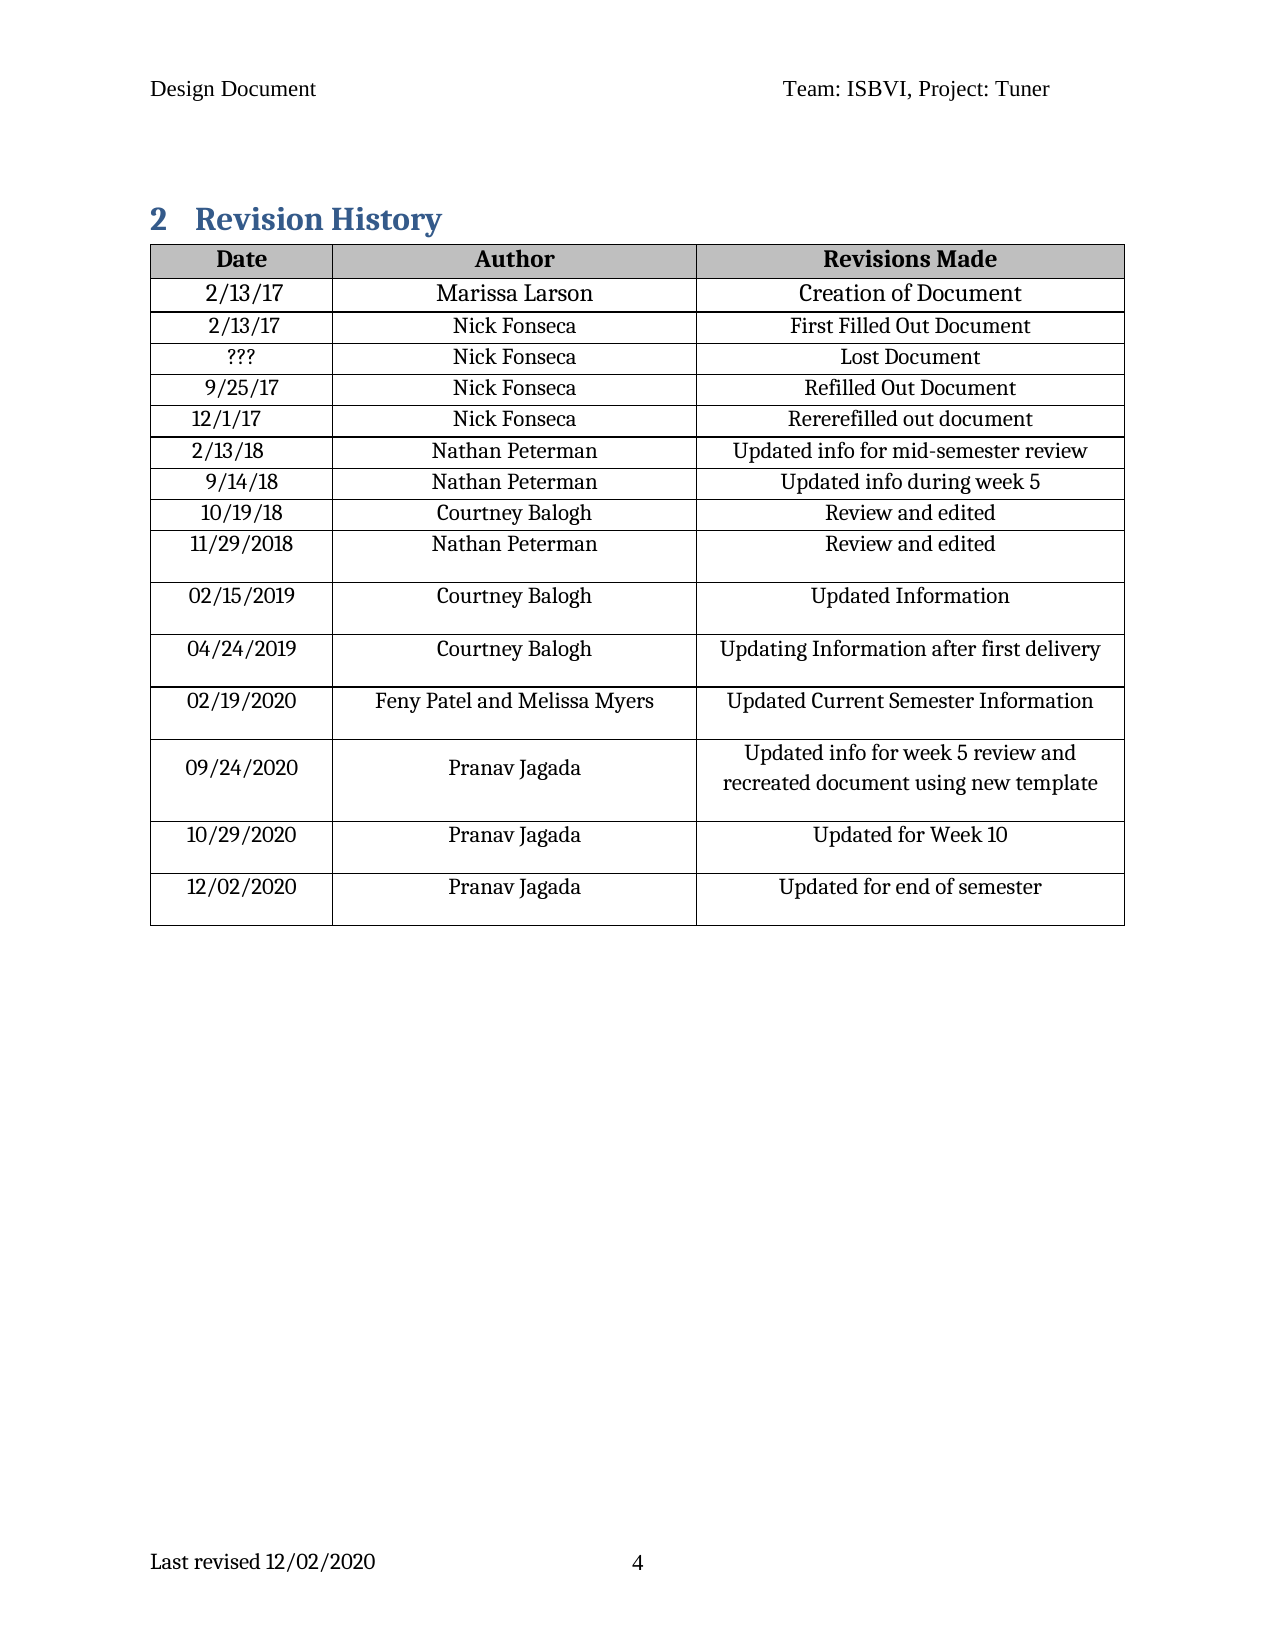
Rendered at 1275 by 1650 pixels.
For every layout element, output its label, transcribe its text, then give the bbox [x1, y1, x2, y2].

table_cell Courtney Balogh [333, 500, 696, 530]
table_cell Updated for end of semester [697, 874, 1124, 925]
table_cell 04/24/2019 [151, 635, 332, 686]
table_cell 09/24/2020 [151, 740, 332, 821]
table_cell Marissa Larson [333, 279, 696, 311]
table_cell Nick Fonseca [333, 406, 696, 436]
table_cell 12/1/17 [151, 406, 332, 436]
table_cell 9/14/18 [151, 469, 332, 499]
table_cell 2/13/17 [151, 313, 332, 343]
table_cell Review and edited [697, 500, 1124, 530]
table_cell Updated for Week 10 [697, 822, 1124, 873]
table_cell Nick Fonseca [333, 313, 696, 343]
table_cell 10/19/18 [151, 500, 332, 530]
table_cell ??? [151, 344, 332, 374]
table_cell Lost Document [697, 344, 1124, 374]
table_header Author [333, 245, 696, 278]
table_cell Updated info during week 5 [697, 469, 1124, 499]
table_cell 2/13/18 [151, 438, 332, 468]
table_cell Updated Current Semester Information [697, 688, 1124, 738]
table_cell First Filled Out Document [697, 313, 1124, 343]
table_cell Courtney Balogh [333, 583, 696, 634]
table_cell Refilled Out Document [697, 375, 1124, 405]
table_header Date [151, 245, 332, 278]
table_cell Nick Fonseca [333, 375, 696, 405]
table_cell Nathan Peterman [333, 469, 696, 499]
table_cell Updating Information after first delivery [697, 635, 1124, 686]
table_cell 02/15/2019 [151, 583, 332, 634]
table_cell Nick Fonseca [333, 344, 696, 374]
table_cell Nathan Peterman [333, 438, 696, 468]
table_cell 2/13/17 [151, 279, 332, 311]
table_cell Feny Patel and Melissa Myers [333, 688, 696, 738]
table_header Revisions Made [697, 245, 1124, 278]
table_cell 10/29/2020 [151, 822, 332, 873]
table_cell 02/19/2020 [151, 688, 332, 738]
table_cell Creation of Document [697, 279, 1124, 311]
table_cell Pranav Jagada [333, 874, 696, 925]
table_cell Rererefilled out document [697, 406, 1124, 436]
table_cell Pranav Jagada [333, 740, 696, 821]
table_cell 12/02/2020 [151, 874, 332, 925]
table_cell Updated info for mid-semester review [697, 438, 1124, 468]
table_cell Review and edited [697, 531, 1124, 582]
table_cell 9/25/17 [151, 375, 332, 405]
table_cell Pranav Jagada [333, 822, 696, 873]
table_cell Courtney Balogh [333, 635, 696, 686]
subtitle 2 Revision History [150, 200, 1125, 238]
table_cell Nathan Peterman [333, 531, 696, 582]
table_cell Updated Information [697, 583, 1124, 634]
table_cell Updated info for week 5 review and recreated document using new template [697, 740, 1124, 821]
table_cell 11/29/2018 [151, 531, 332, 582]
